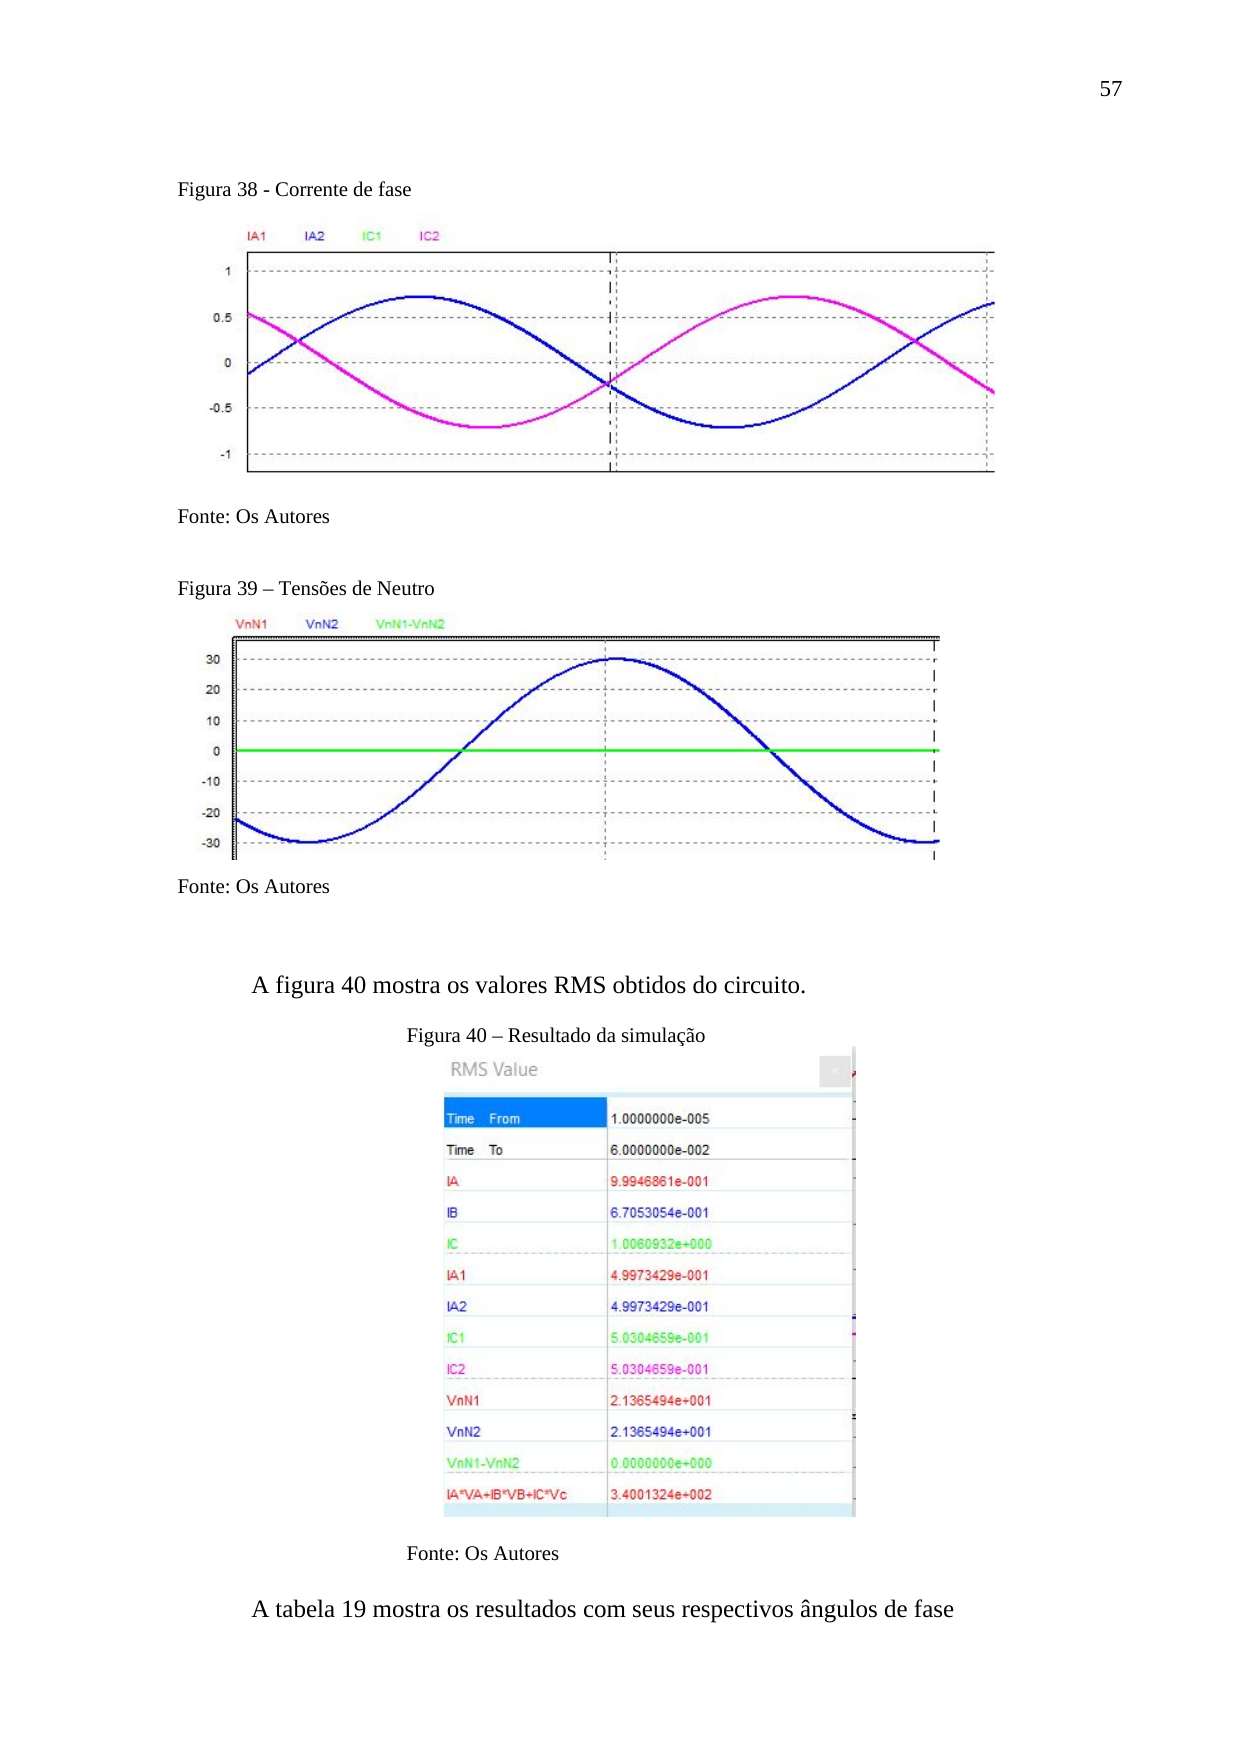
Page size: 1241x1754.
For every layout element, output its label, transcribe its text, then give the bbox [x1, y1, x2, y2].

text Fonte: Os Autores [177, 1541, 1122, 1565]
picture [177, 213, 995, 490]
text Fonte: Os Autores [177, 874, 1122, 898]
text Figura 38 - Corrente de fase [177, 177, 1122, 201]
text A tabela 19 mostra os resultados com seus respectivos ângulos de fase [177, 1594, 1122, 1622]
text Fonte: Os Autores [177, 504, 1122, 528]
picture [443, 1046, 856, 1517]
text Figura 40 – Resultado da simulação [177, 1023, 1122, 1047]
text A figura 40 mostra os valores RMS obtidos do circuito. [177, 970, 1122, 999]
picture [177, 612, 940, 860]
text Figura 39 – Tensões de Neutro [177, 576, 1122, 600]
